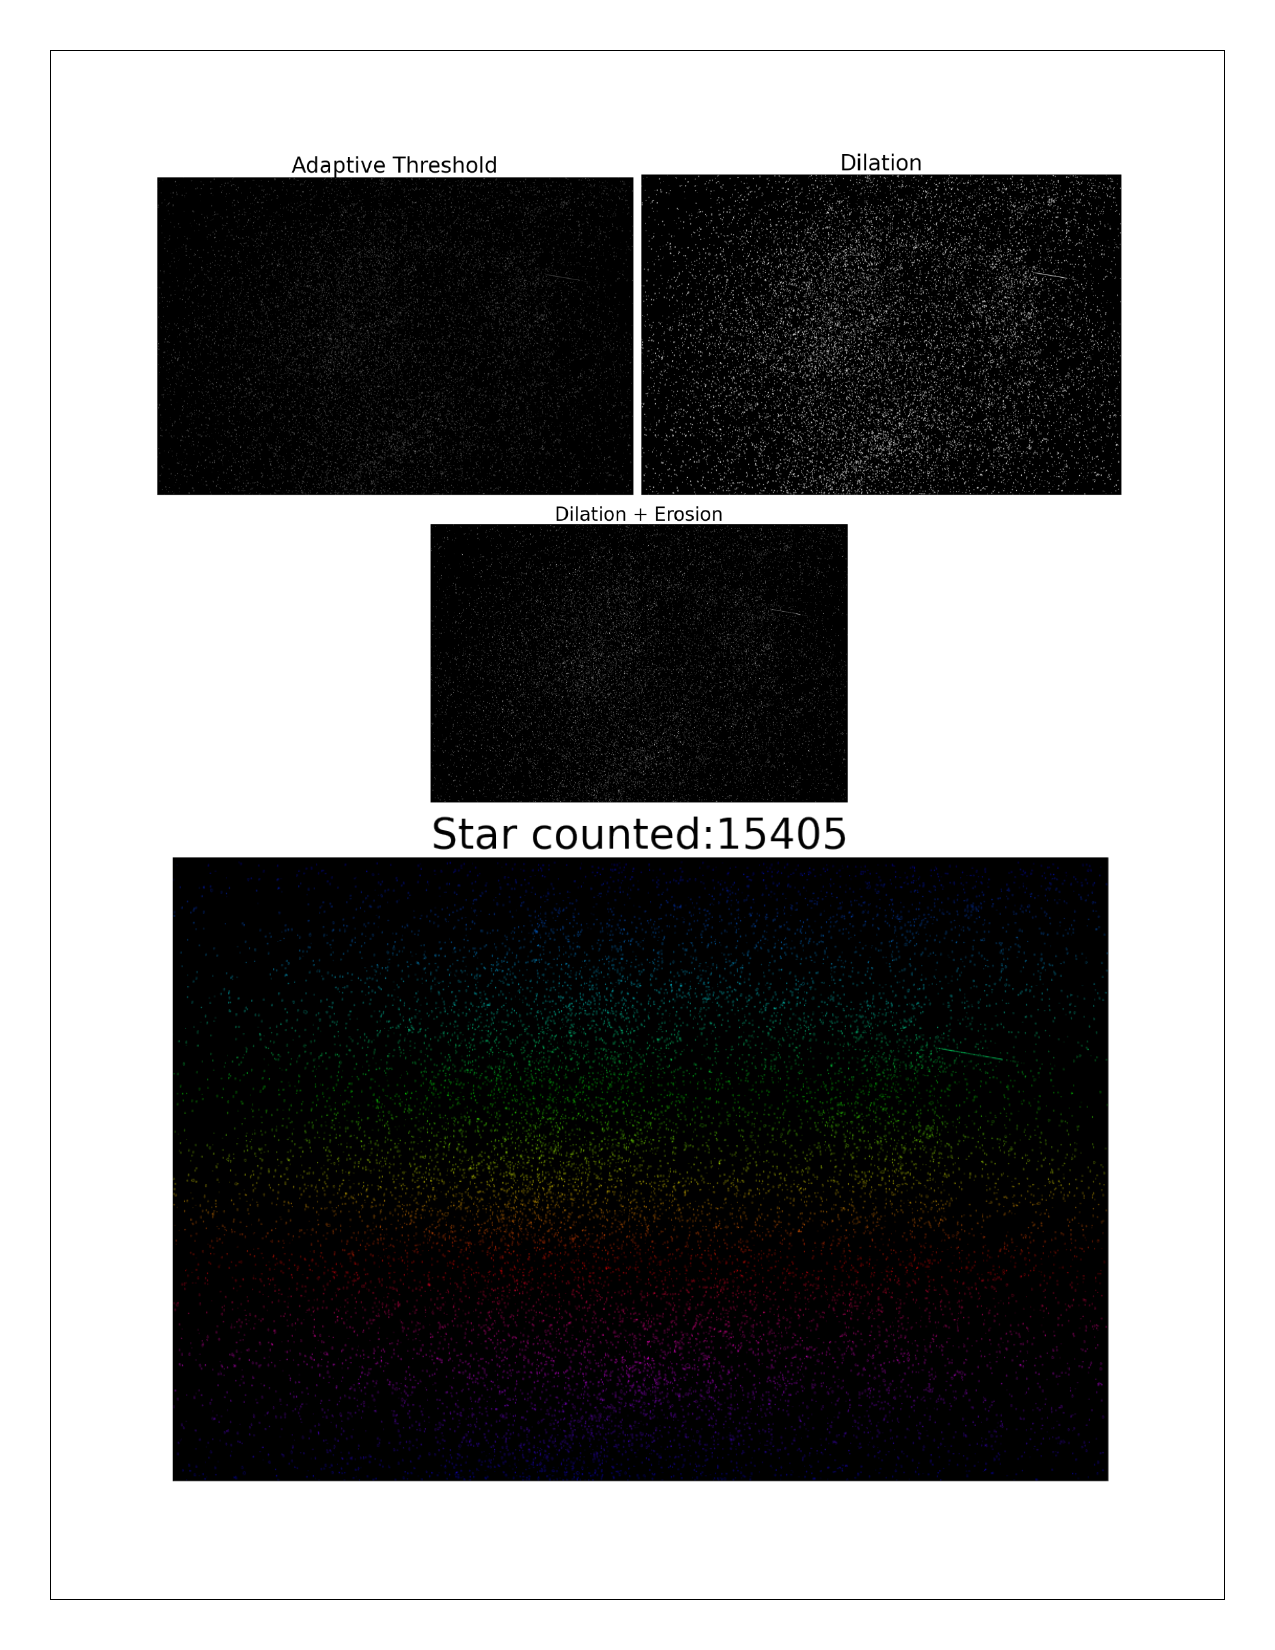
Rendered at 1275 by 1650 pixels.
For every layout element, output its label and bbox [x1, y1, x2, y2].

picture [425, 502, 850, 807]
picture [161, 808, 1114, 1492]
picture [151, 150, 1124, 500]
